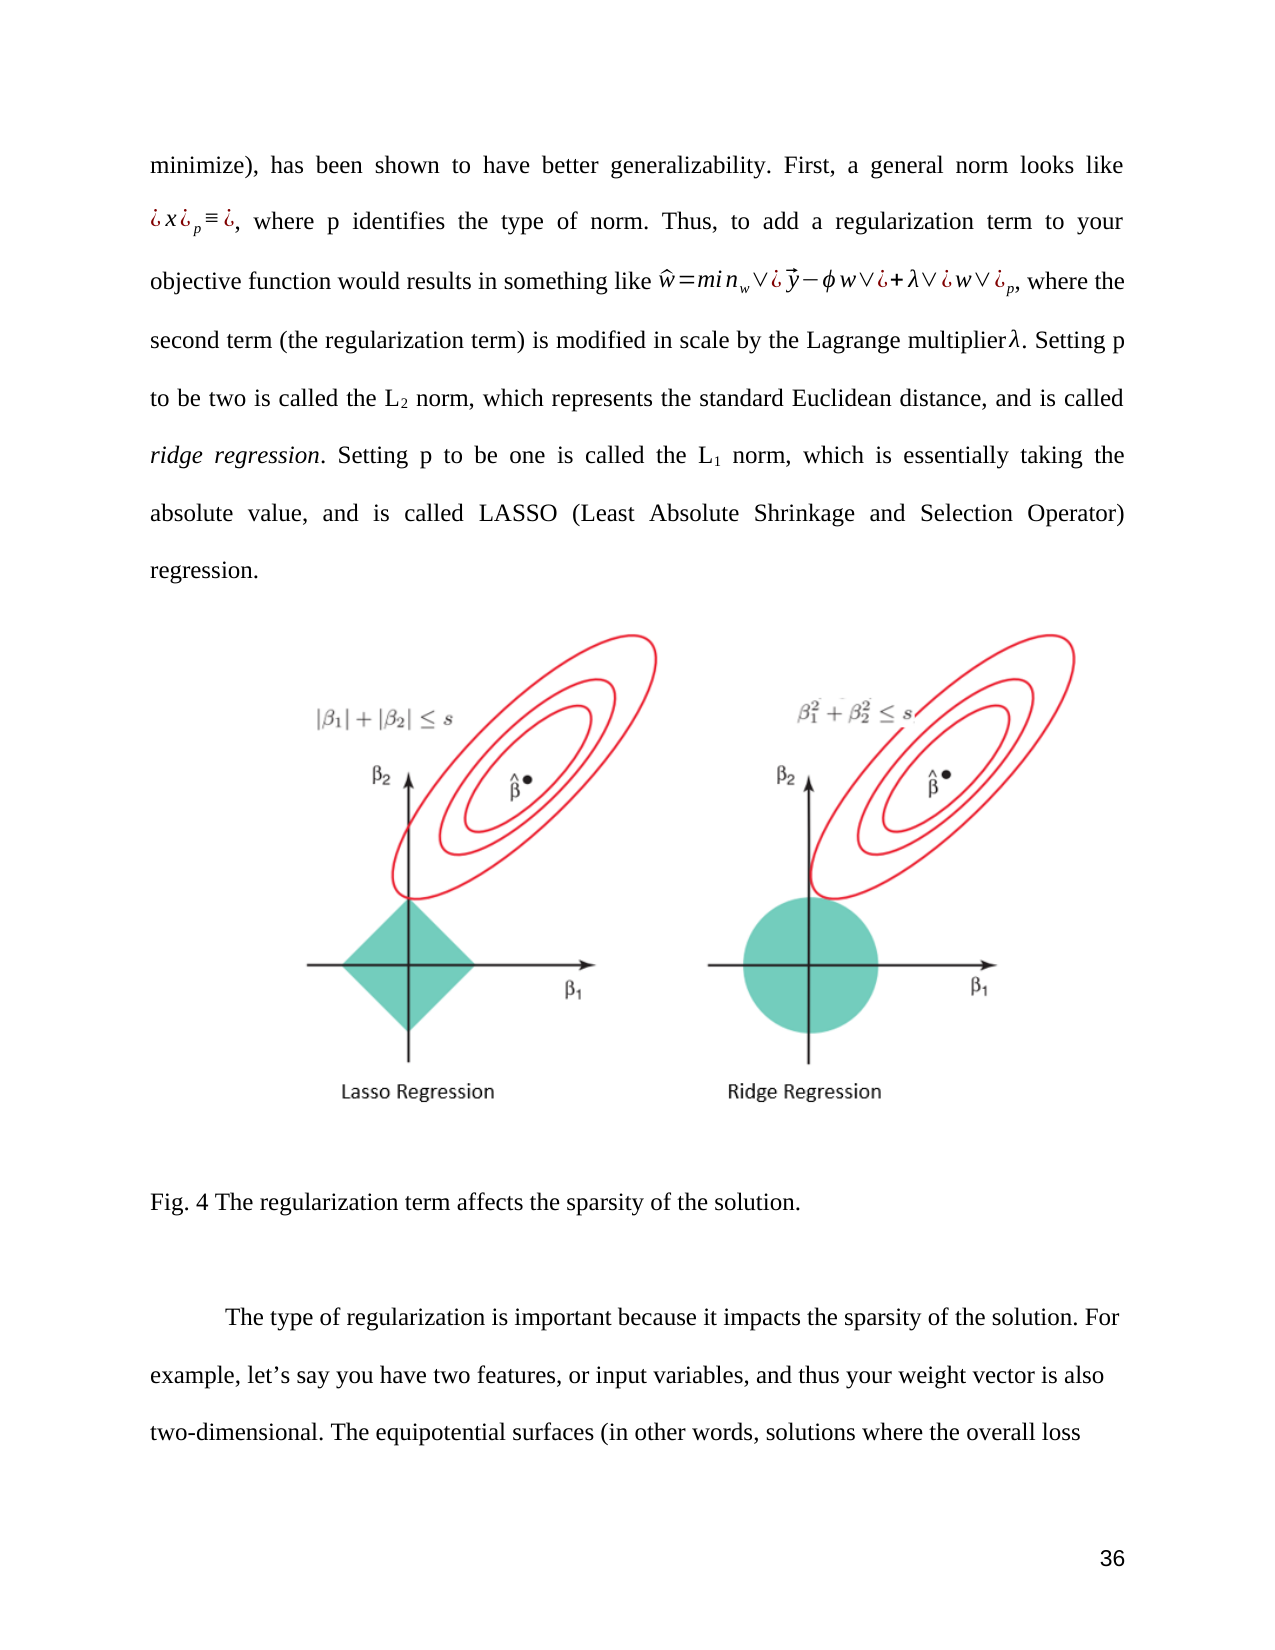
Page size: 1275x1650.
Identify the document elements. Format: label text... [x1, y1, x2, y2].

text Fig. 4 The regularization term affects the sparsity of the solution. [150, 1187, 1125, 1216]
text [150, 150, 1125, 584]
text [150, 1302, 1125, 1446]
picture [233, 612, 1117, 1161]
